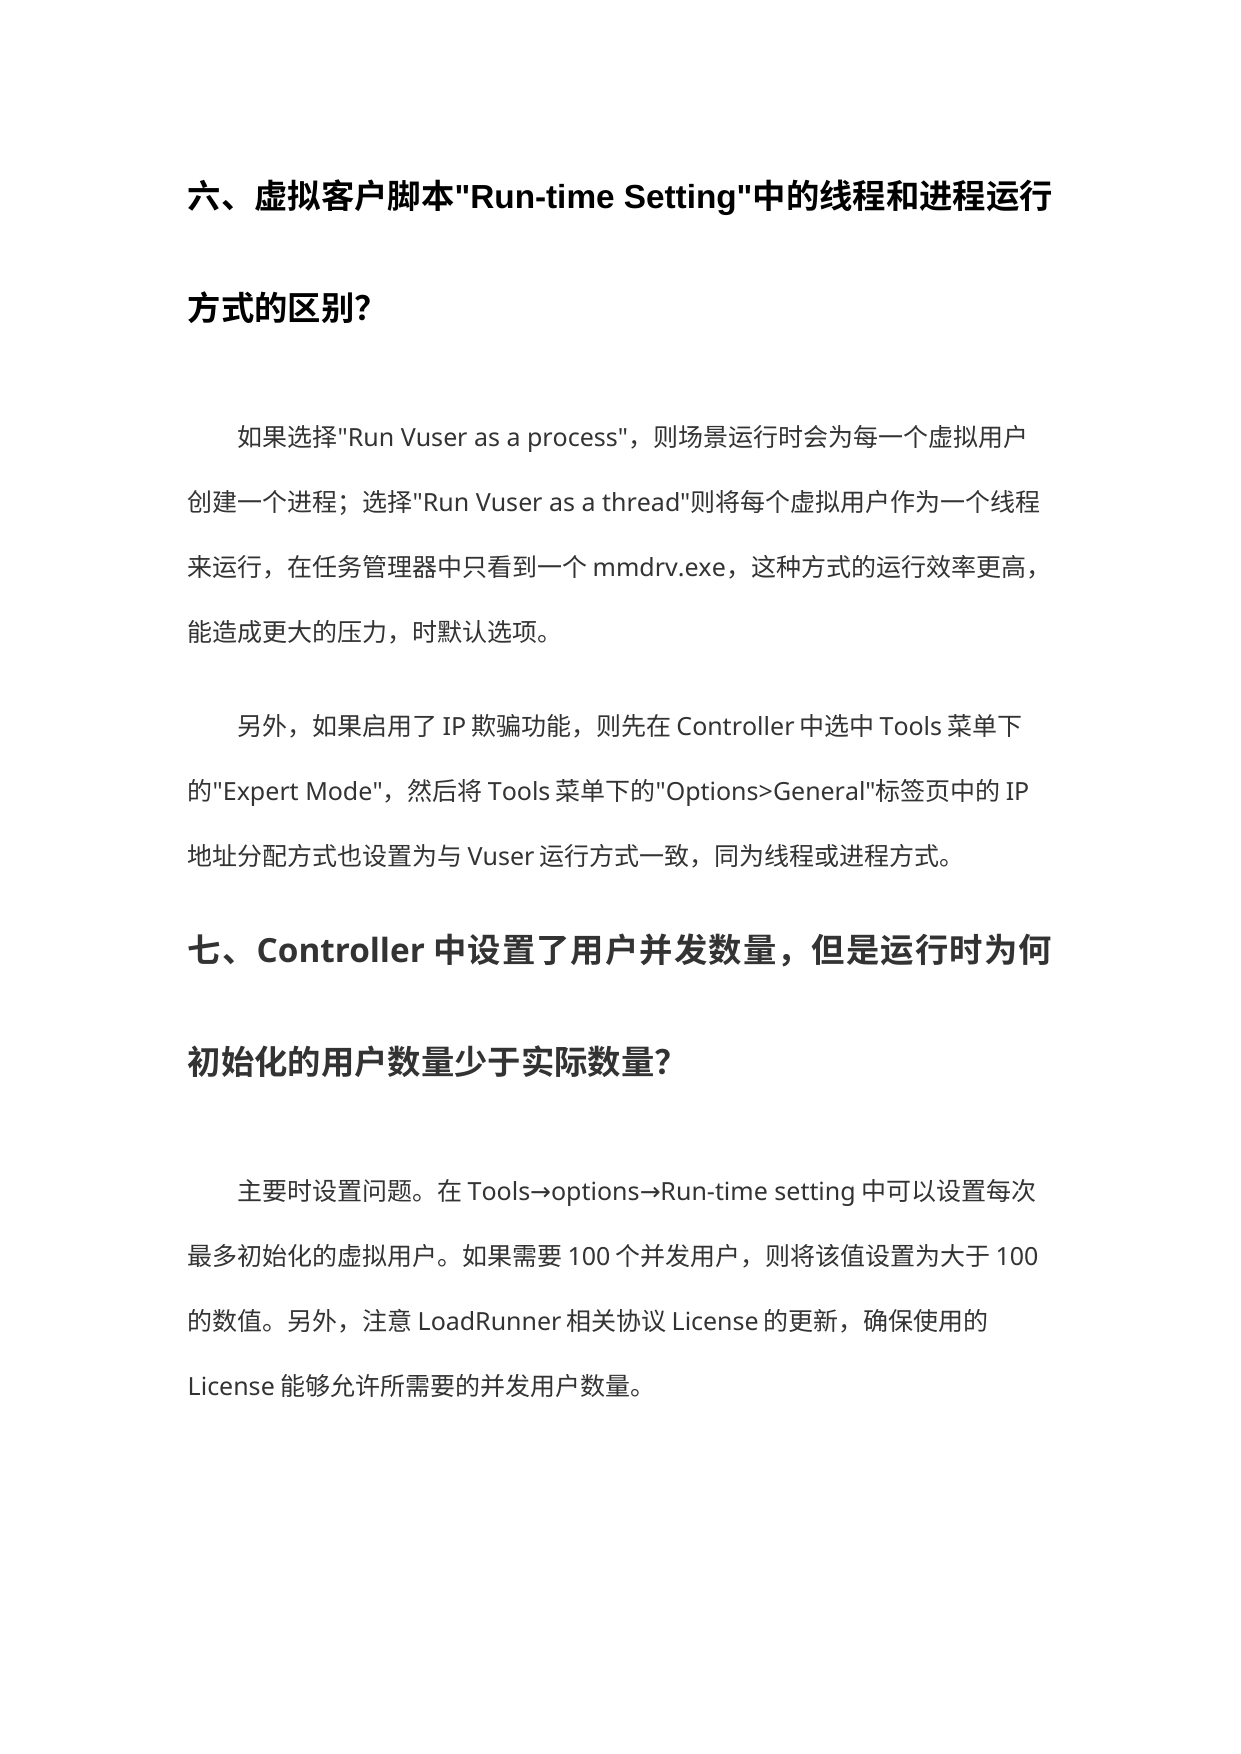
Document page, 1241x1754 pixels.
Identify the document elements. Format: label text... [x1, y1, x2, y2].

subtitle 六、虚拟客户脚本"Run-time Setting"中的线程和进程运行方式的区别？ [187, 162, 1053, 339]
subtitle 七、Controller中设置了用户并发数量，但是运行时为何初始化的用户数量少于实际数量？ [187, 916, 1053, 1093]
text 主要时设置问题。在Tools→options→Run-time setting中可以设置每次最多初始化的虚拟用户。如果需要100个并发用户，则将该值设置为大于100的数值。另外，注意LoadRunner相关协议License的更新，确保使用的License能够允许所需要的并发用户数量。 [187, 1157, 1053, 1417]
text 另外，如果启用了IP欺骗功能，则先在Controller中选中Tools菜单下的"Expert Mode"，然后将Tools菜单下的"Options>General"标签页中的IP地址分配方式也设置为与Vuser运行方式一致，同为线程或进程方式。 [187, 692, 1053, 887]
text 如果选择"Run Vuser as a process"，则场景运行时会为每一个虚拟用户创建一个进程；选择"Run Vuser as a thread"则将每个虚拟用户作为一个线程来运行，在任务管理器中只看到一个mmdrv.exe，这种方式的运行效率更高，能造成更大的压力，时默认选项。 [187, 403, 1053, 663]
